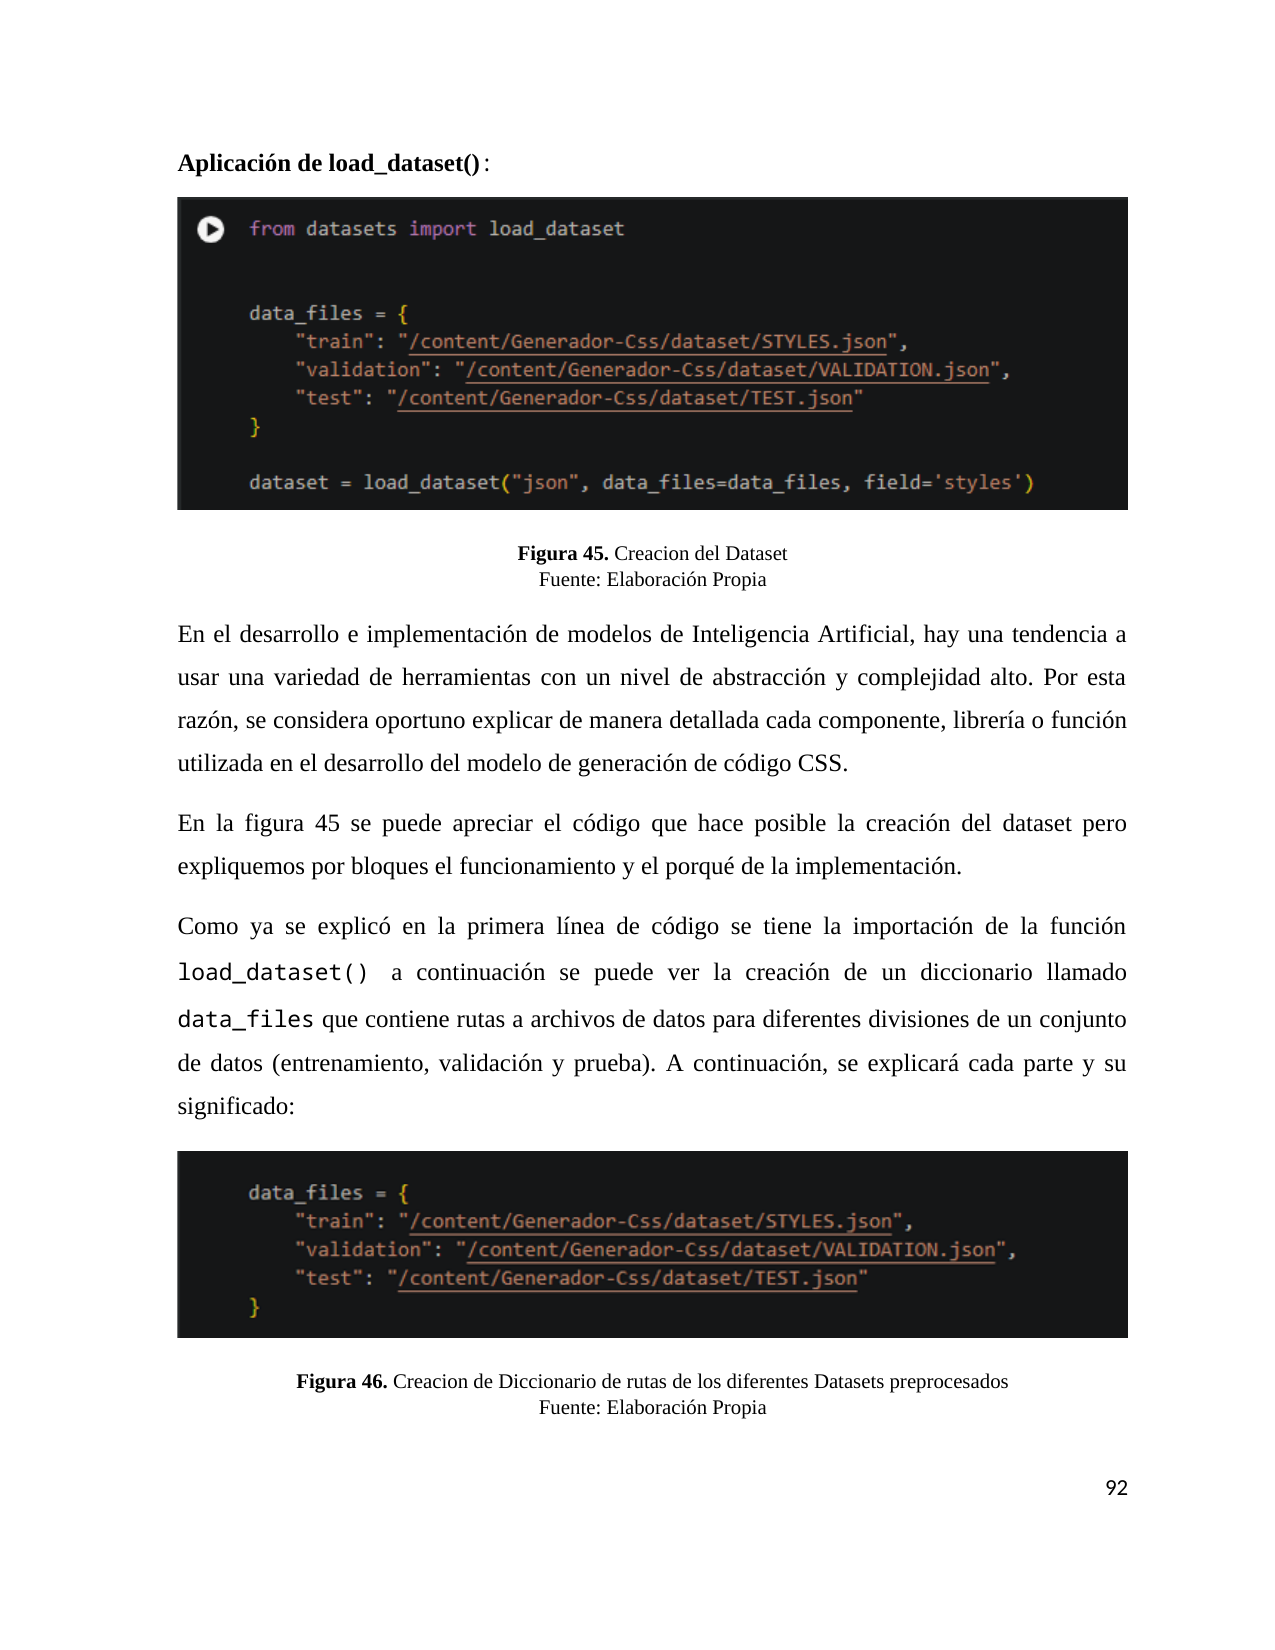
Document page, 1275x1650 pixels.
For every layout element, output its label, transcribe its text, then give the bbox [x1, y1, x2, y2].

text Aplicación de load_dataset(): [177, 147, 1128, 178]
picture [177, 197, 1128, 510]
text Como ya se explicó en la primera línea de código se tiene la importación de la función load_dataset() a continuación se puede ver la creación de un diccionario llamado data_files que contiene rutas a archivos de datos para diferentes divisiones de un conjunto de datos (entrenamiento, validación y prueba). A continuación, se explicará cada parte y su significado: [177, 911, 1128, 1120]
text En la figura 45 se puede apreciar el código que hace posible la creación del dataset pero expliquemos por bloques el funcionamiento y el porqué de la implementación. [177, 808, 1128, 880]
picture [177, 1151, 1128, 1338]
text Figura 45. Creacion del Dataset [177, 541, 1128, 564]
text En el desarrollo e implementación de modelos de Inteligencia Artificial, hay una tendencia a usar una variedad de herramientas con un nivel de abstracción y complejidad alto. Por esta razón, se considera oportuno explicar de manera detallada cada componente, librería o función utilizada en el desarrollo del modelo de generación de código CSS. [177, 619, 1128, 777]
text Figura 46. Creacion de Diccionario de rutas de los diferentes Datasets preprocesados [177, 1369, 1128, 1393]
text Fuente: Elaboración Propia [177, 1394, 1128, 1419]
text Fuente: Elaboración Propia [177, 566, 1128, 591]
